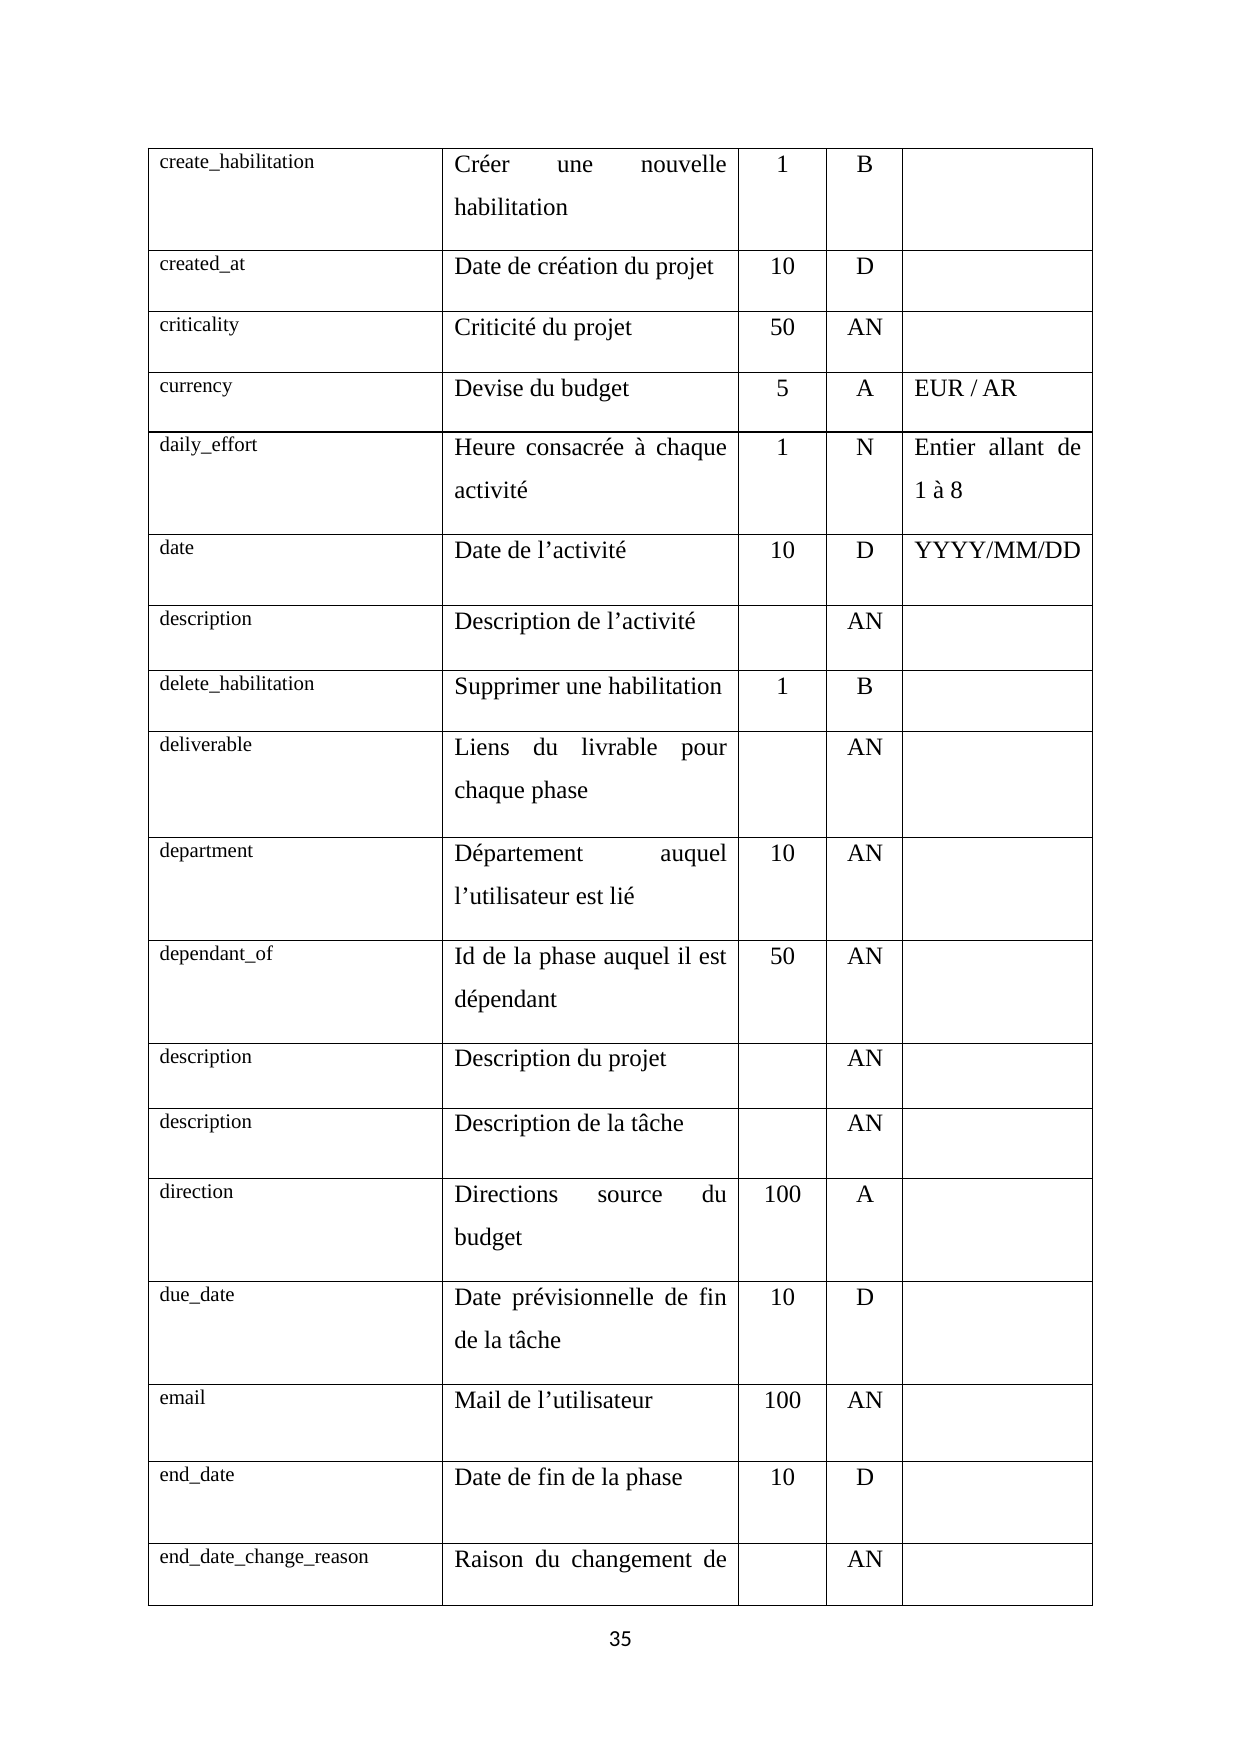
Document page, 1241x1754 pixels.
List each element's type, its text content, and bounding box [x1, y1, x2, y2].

table_cell 100 [739, 1179, 826, 1281]
table_cell Date de l’activité [443, 535, 738, 605]
table_cell A [827, 373, 902, 431]
table_cell currency [149, 373, 442, 431]
table_cell [903, 941, 1092, 1042]
table_cell 1 [739, 433, 826, 534]
table_cell 50 [739, 312, 826, 372]
table_cell A [827, 1179, 902, 1281]
table_cell [903, 1544, 1092, 1605]
table_cell Directions source du budget [443, 1179, 738, 1281]
table_cell D [827, 1462, 902, 1543]
table_cell Liens du livrable pour chaque phase [443, 732, 738, 837]
table_cell AN [827, 312, 902, 372]
table_cell AN [827, 606, 902, 670]
table_cell [903, 149, 1092, 250]
table_cell [903, 1385, 1092, 1461]
table_cell delete_habilitation [149, 671, 442, 731]
table_cell [903, 1462, 1092, 1543]
table_cell [903, 312, 1092, 372]
table_cell Entier allant de 1 à 8 [903, 433, 1092, 534]
table_cell [903, 1044, 1092, 1107]
table_cell 10 [739, 838, 826, 940]
table_cell [739, 732, 826, 837]
table_cell [903, 1282, 1092, 1384]
table_cell department [149, 838, 442, 940]
table_cell D [827, 1282, 902, 1384]
table_cell criticality [149, 312, 442, 372]
table_cell AN [827, 1544, 902, 1605]
table_cell description [149, 1109, 442, 1178]
table_cell AN [827, 941, 902, 1042]
table_cell Description du projet [443, 1044, 738, 1107]
table_cell [903, 838, 1092, 940]
table_cell Description de la tâche [443, 1109, 738, 1178]
table_cell Description de l’activité [443, 606, 738, 670]
table_cell YYYY/MM/DD [903, 535, 1092, 605]
table_cell [903, 732, 1092, 837]
table_cell date [149, 535, 442, 605]
table_cell description [149, 1044, 442, 1107]
table_cell 1 [739, 671, 826, 731]
table_cell description [149, 606, 442, 670]
table_cell [739, 1044, 826, 1107]
table_cell [739, 1109, 826, 1178]
table_cell Supprimer une habilitation [443, 671, 738, 731]
table_cell Créer une nouvelle habilitation [443, 149, 738, 250]
table_cell D [827, 251, 902, 311]
table_cell direction [149, 1179, 442, 1281]
table_cell Id de la phase auquel il est dépendant [443, 941, 738, 1042]
table_cell Devise du budget [443, 373, 738, 431]
table_cell daily_effort [149, 433, 442, 534]
table_cell dependant_of [149, 941, 442, 1042]
table_cell AN [827, 1109, 902, 1178]
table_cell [443, 1544, 738, 1605]
table_cell 10 [739, 535, 826, 605]
table_cell B [827, 671, 902, 731]
table_cell [739, 1544, 826, 1605]
table_cell [739, 606, 826, 670]
table_cell [903, 1109, 1092, 1178]
table_cell D [827, 535, 902, 605]
table_cell Mail de l’utilisateur [443, 1385, 738, 1461]
table_cell AN [827, 732, 902, 837]
table_cell N [827, 433, 902, 534]
table_cell [903, 671, 1092, 731]
table_cell Criticité du projet [443, 312, 738, 372]
table_cell EUR / AR [903, 373, 1092, 431]
table_cell AN [827, 1385, 902, 1461]
table_cell [903, 606, 1092, 670]
table_cell due_date [149, 1282, 442, 1384]
table_cell end_date [149, 1462, 442, 1543]
table_cell AN [827, 838, 902, 940]
table_cell Date prévisionnelle de fin de la tâche [443, 1282, 738, 1384]
table_cell created_at [149, 251, 442, 311]
table_cell 100 [739, 1385, 826, 1461]
table_cell 1 [739, 149, 826, 250]
table_cell Heure consacrée à chaque activité [443, 433, 738, 534]
table_cell Date de création du projet [443, 251, 738, 311]
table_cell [149, 1544, 442, 1605]
table_cell deliverable [149, 732, 442, 837]
table_cell email [149, 1385, 442, 1461]
table_cell 10 [739, 1462, 826, 1543]
table_cell 5 [739, 373, 826, 431]
table_cell create_habilitation [149, 149, 442, 250]
table_cell [903, 1179, 1092, 1281]
table_cell 10 [739, 1282, 826, 1384]
table_cell Département auquel l’utilisateur est lié [443, 838, 738, 940]
table_cell Date de fin de la phase [443, 1462, 738, 1543]
table_cell 50 [739, 941, 826, 1042]
table_cell 10 [739, 251, 826, 311]
table_cell [903, 251, 1092, 311]
table_cell AN [827, 1044, 902, 1107]
table_cell B [827, 149, 902, 250]
